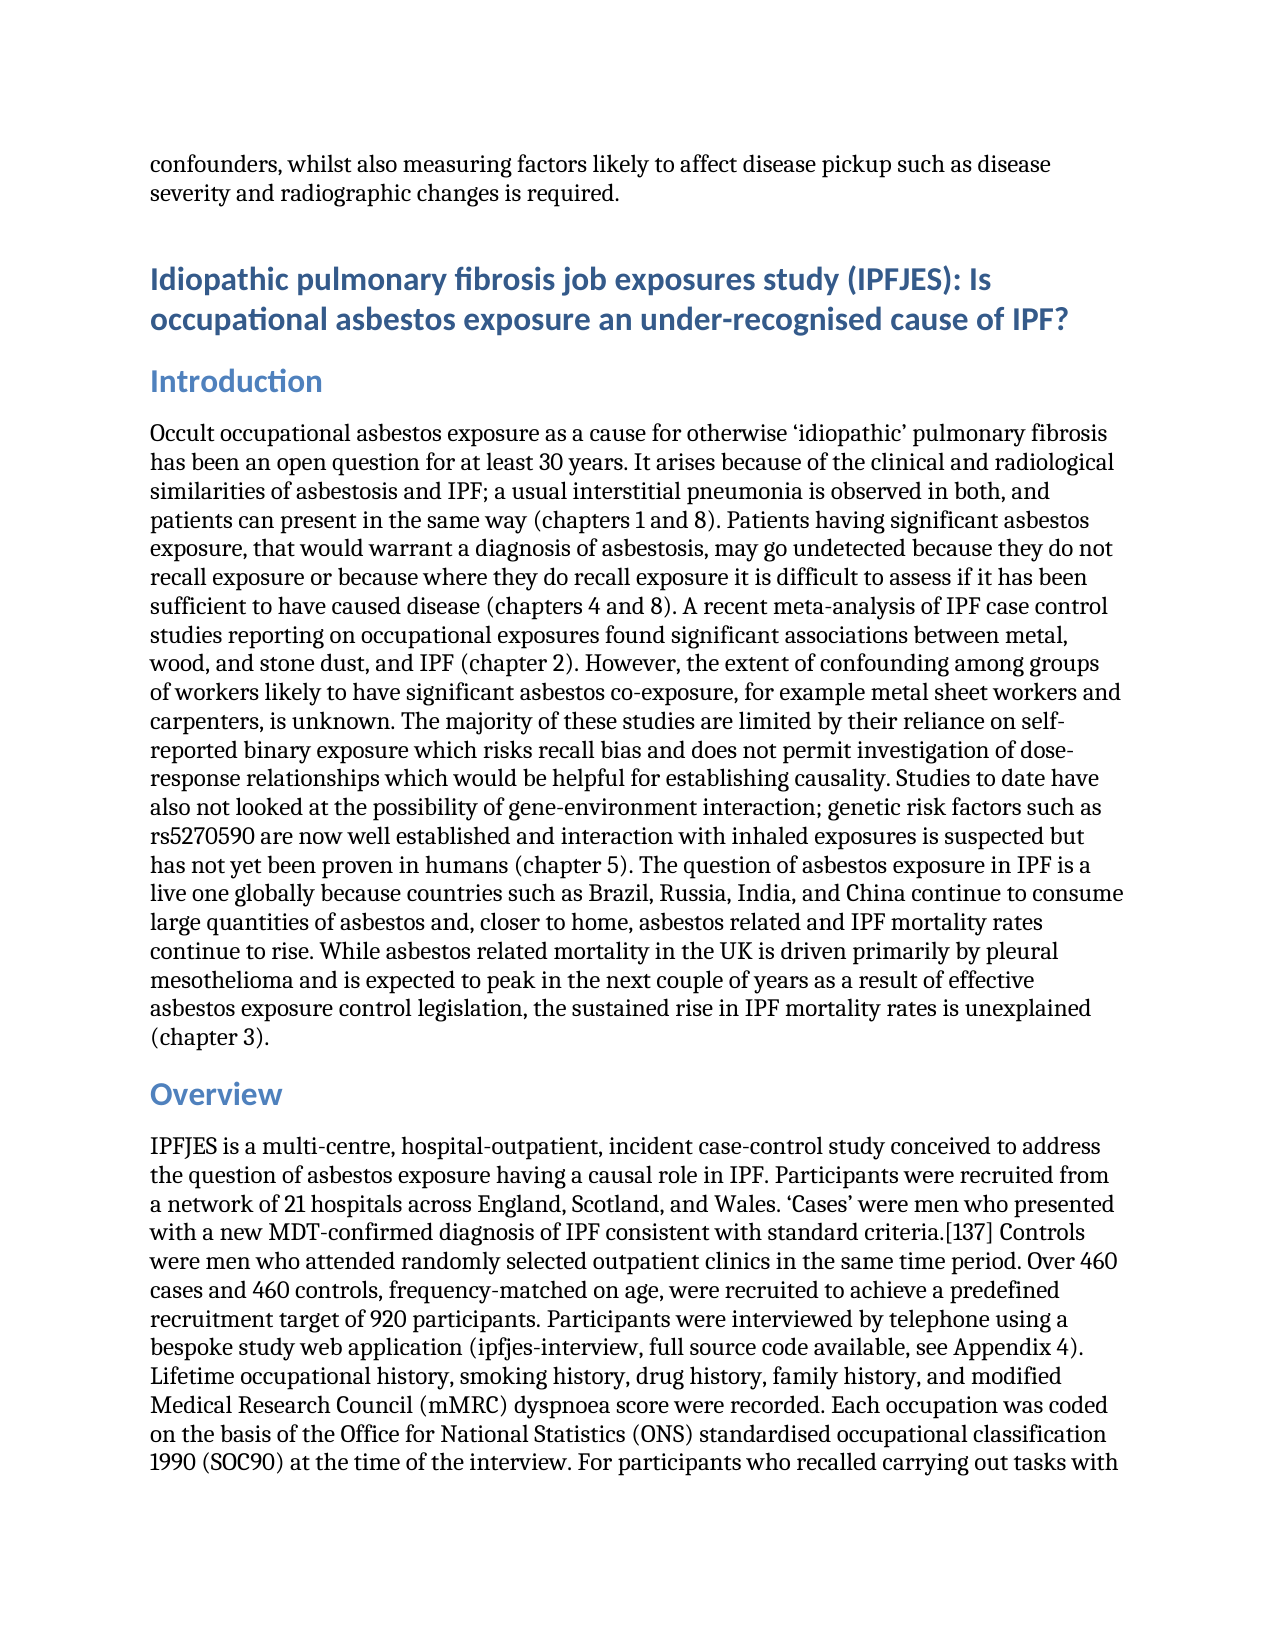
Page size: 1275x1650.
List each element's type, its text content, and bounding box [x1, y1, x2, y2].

subtitle Idiopathic pulmonary fibrosis job exposures study (IPFJES): Is occupational asbestos exposure an under-recognised cause of IPF? [150, 257, 1125, 339]
subtitle Introduction [150, 360, 1125, 401]
text Occult occupational asbestos exposure as a cause for otherwise ‘idiopathic’ pulmonary fibrosis has been an open question for at least 30 years. It arises because of the clinical and radiological similarities of asbestosis and IPF; a usual interstitial pneumonia is observed in both, and patients can present in the same way (chapters 1 and 8). Patients having significant asbestos exposure, that would warrant a diagnosis of asbestosis, may go undetected because they do not recall exposure or because where they do recall exposure it is difficult to assess if it has been sufficient to have caused disease (chapters 4 and 8). A recent meta-analysis of IPF case control studies reporting on occupational exposures found significant associations between metal, wood, and stone dust, and IPF (chapter 2). However, the extent of confounding among groups of workers likely to have significant asbestos co-exposure, for example metal sheet workers and carpenters, is unknown. The majority of these studies are limited by their reliance on self-reported binary exposure which risks recall bias and does not permit investigation of dose-response relationships which would be helpful for establishing causality. Studies to date have also not looked at the possibility of gene-environment interaction; genetic risk factors such as rs5270590 are now well established and interaction with inhaled exposures is suspected but has not yet been proven in humans (chapter 5). The question of asbestos exposure in IPF is a live one globally because countries such as Brazil, Russia, India, and China continue to consume large quantities of asbestos and, closer to home, asbestos related and IPF mortality rates continue to rise. While asbestos related mortality in the UK is driven primarily by pleural mesothelioma and is expected to peak in the next couple of years as a result of effective asbestos exposure control legislation, the sustained rise in IPF mortality rates is unexplained (chapter 3). [150, 419, 1125, 1052]
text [150, 150, 1125, 207]
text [150, 1132, 1125, 1477]
subtitle Overview [150, 1073, 1125, 1113]
